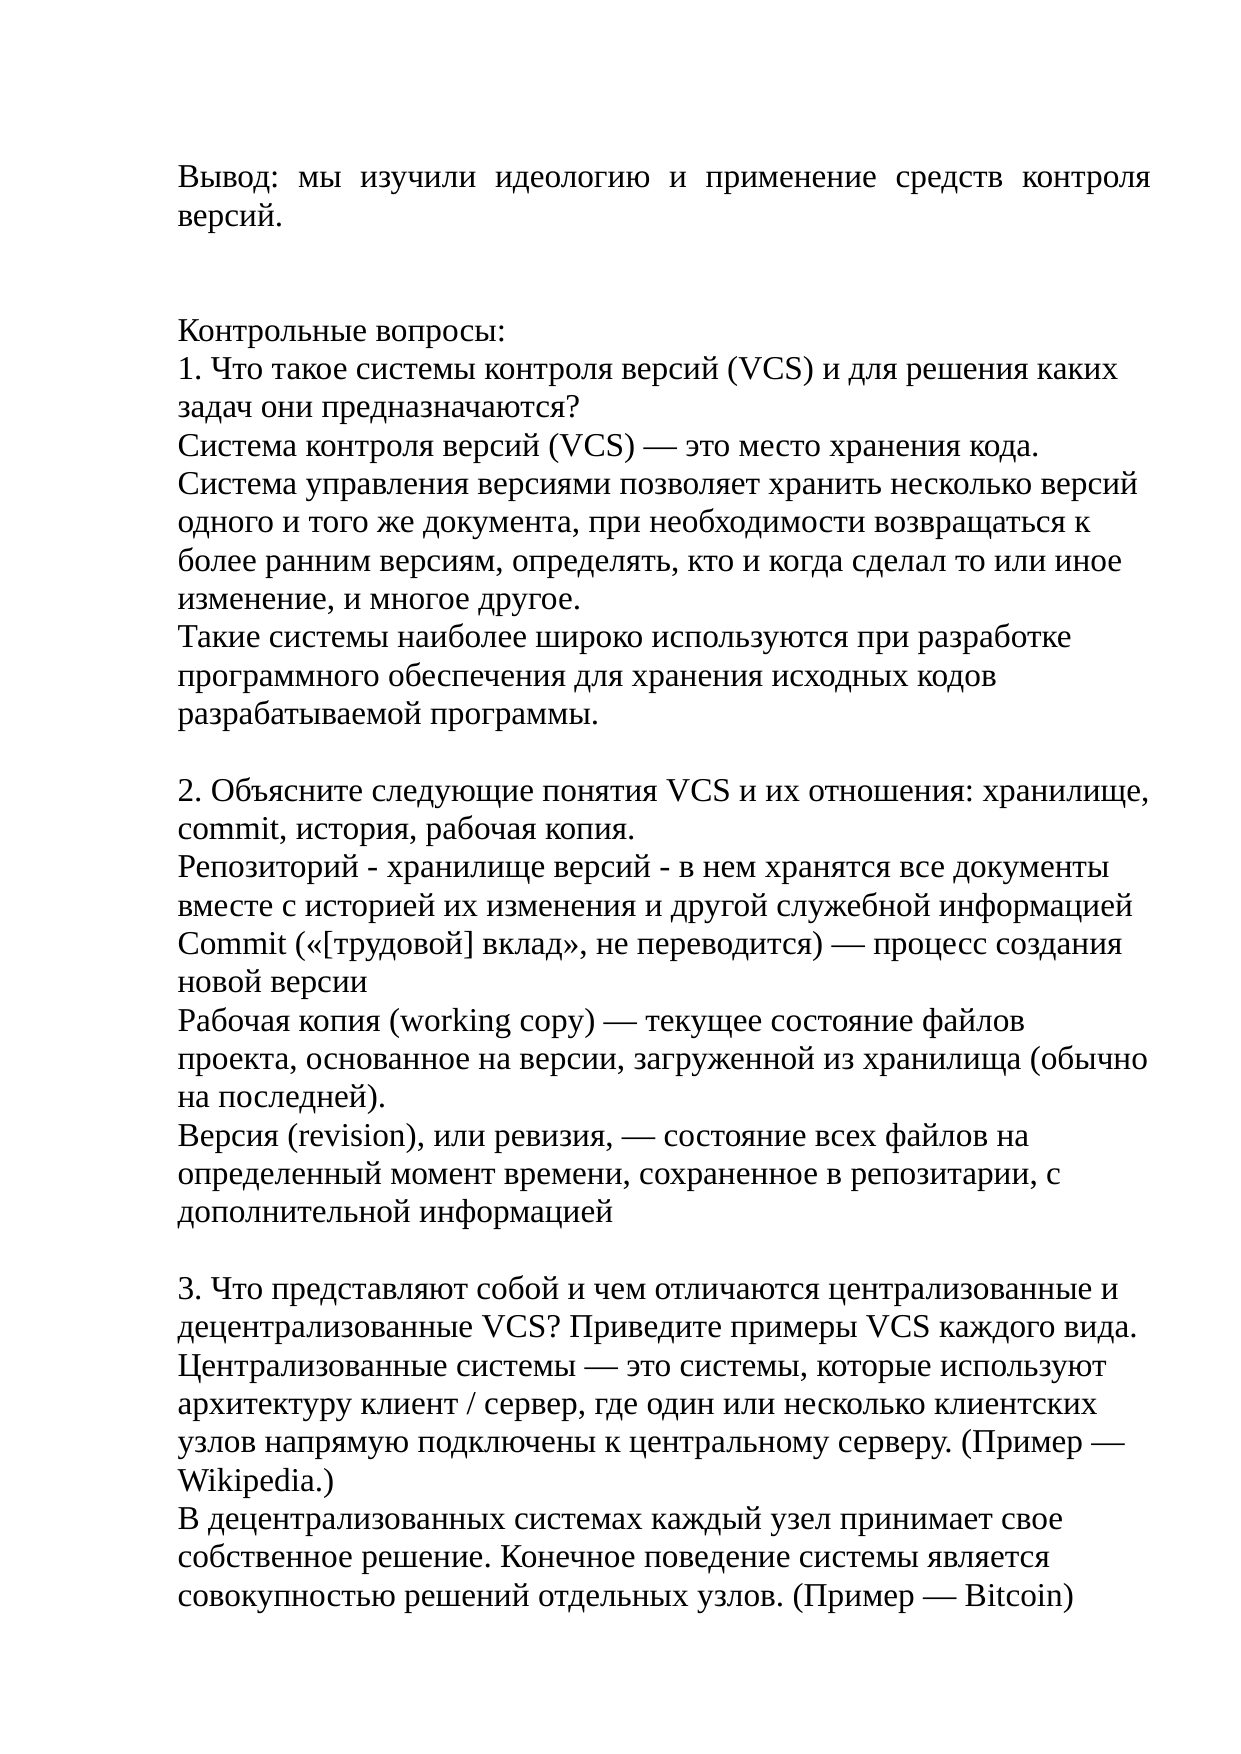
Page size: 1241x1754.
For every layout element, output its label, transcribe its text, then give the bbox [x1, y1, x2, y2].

text Контрольные вопросы: [177, 310, 1152, 348]
text Система контроля версий (VCS) — это место хранения кода. Система управления версиями позволяет хранить несколько версий одного и того же документа, при необходимости возвращаться к более ранним версиям, определять, кто и когда сделал то или иное изменение, и многое другое. [177, 425, 1152, 616]
text 3. Что представляют собой и чем отличаются централизованные и децентрализованные VCS? Приведите примеры VCS каждого вида. [177, 1268, 1152, 1345]
text Репозиторий - хранилище версий - в нем хранятся все документы вместе с историей их изменения и другой служебной информацией [177, 846, 1152, 923]
text 1. Что такое системы контроля версий (VCS) и для решения каких задач они предназначаются? [177, 348, 1152, 425]
text В децентрализованных системах каждый узел принимает свое собственное решение. Конечное поведение системы является совокупностью решений отдельных узлов. (Пример — Bitcoin) [177, 1498, 1152, 1613]
text Вывод: мы изучили идеологию и применение средств контроля версий. [177, 156, 1152, 233]
text Централизованные системы — это системы, которые используют архитектуру клиент / сервер, где один или несколько клиентских узлов напрямую подключены к центральному серверу. (Пример — Wikipedia.) [177, 1345, 1152, 1498]
text Такие системы наиболее широко используются при разработке программного обеспечения для хранения исходных кодов разрабатываемой программы. [177, 616, 1152, 731]
text Commit («[трудовой] вклад», не переводится) — процесс создания новой версии [177, 923, 1152, 1000]
text 2. Объясните следующие понятия VCS и их отношения: хранилище, commit, история, рабочая копия. [177, 770, 1152, 846]
text Версия (revision), или ревизия, — состояние всех файлов на определенный момент времени, сохраненное в репозитарии, с дополнительной информацией [177, 1115, 1152, 1230]
text Рабочая копия (working copy) — текущее состояние файлов проекта, основанное на версии, загруженной из хранилища (обычно на последней). [177, 1000, 1152, 1115]
